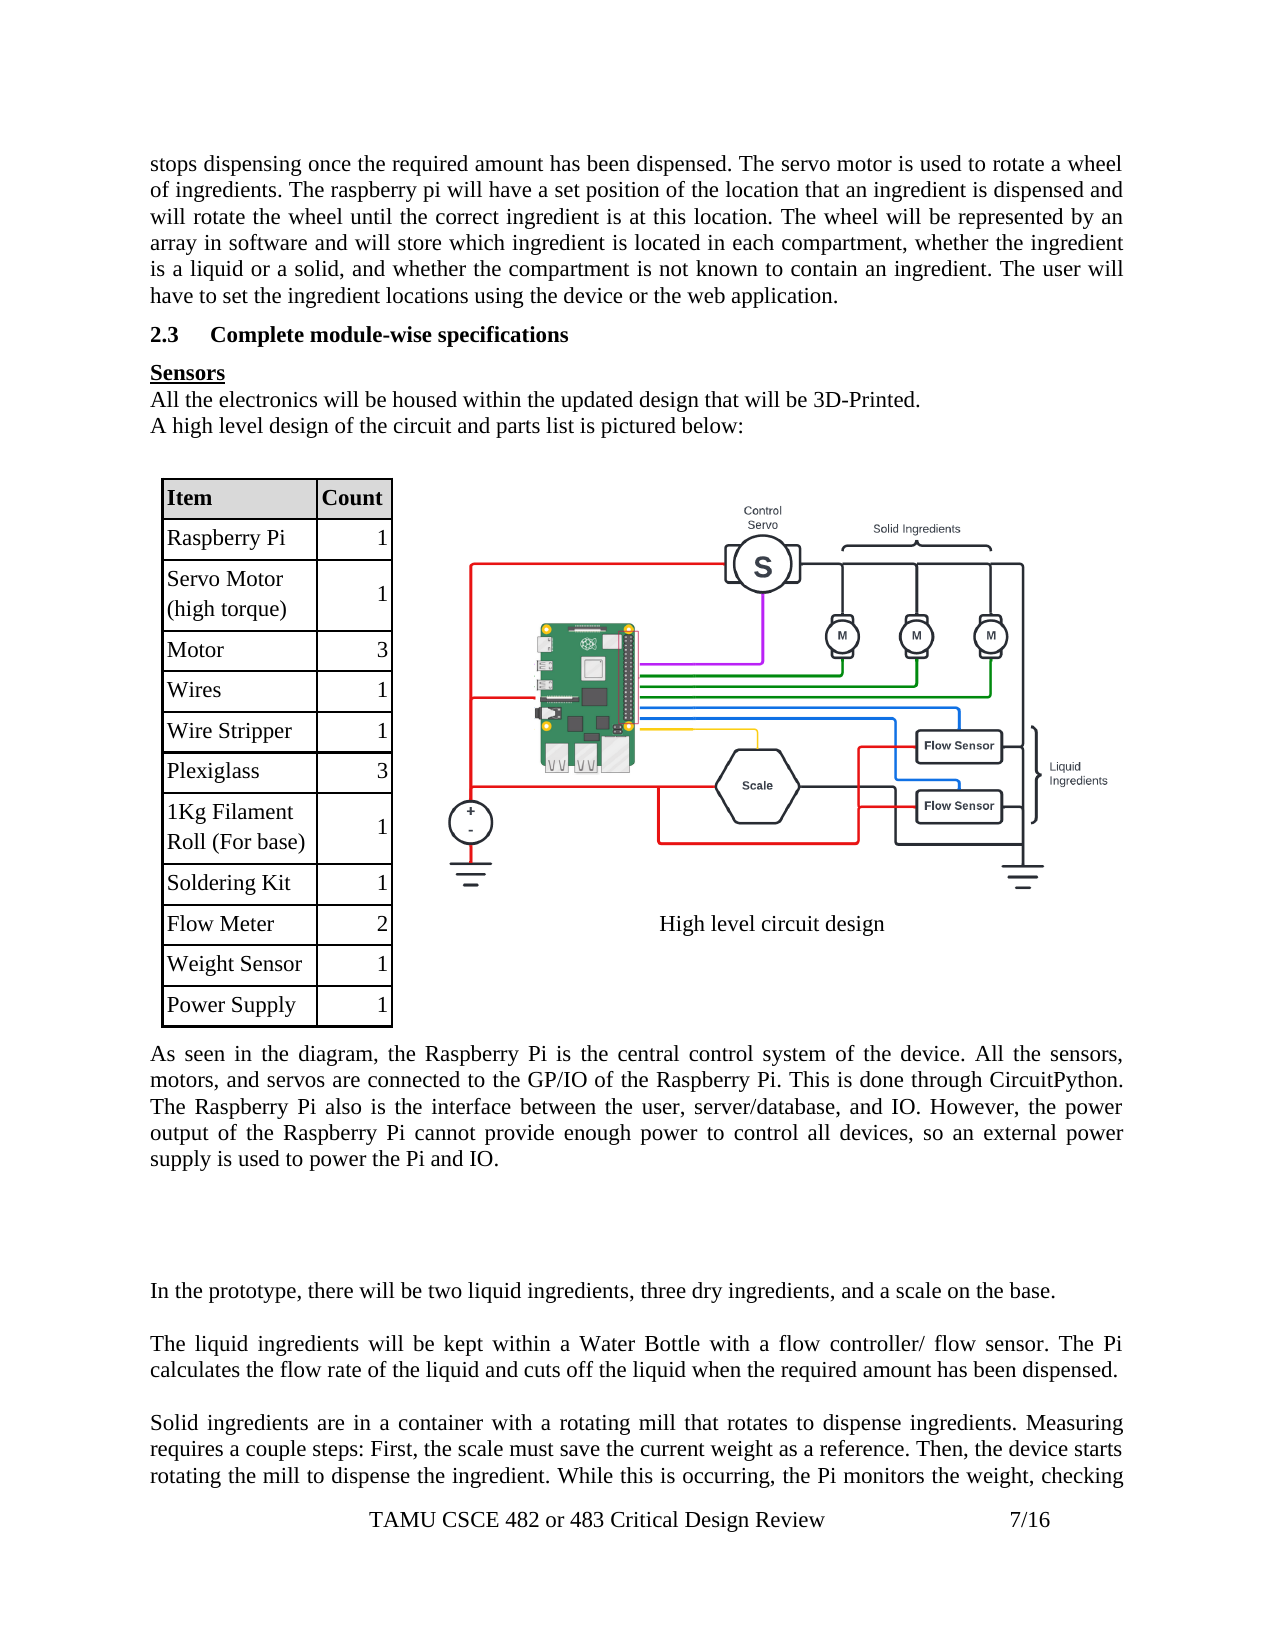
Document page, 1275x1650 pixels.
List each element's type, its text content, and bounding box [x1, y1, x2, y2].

text All the electronics will be housed within the updated design that will be 3D-Printed. [150, 386, 1125, 412]
text A high level design of the circuit and parts list is pictured below: [150, 412, 1125, 438]
text Sensors [150, 359, 1125, 386]
picture [428, 451, 1127, 910]
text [150, 150, 1125, 308]
table_header [152, 441, 417, 1038]
table_header High level circuit design [419, 441, 1125, 1038]
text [150, 1409, 1125, 1488]
text As seen in the diagram, the Raspberry Pi is the central control system of the device. All the sensors, motors, and servos are connected to the GP/IO of the Raspberry Pi. This is done through CircuitPython. The Raspberry Pi also is the interface between the user, server/database, and IO. However, the power output of the Raspberry Pi cannot provide enough power to control all devices, so an external power supply is used to power the Pi and IO. [150, 1040, 1125, 1172]
subtitle Complete module-wise specifications [150, 321, 1125, 347]
text In the prototype, there will be two liquid ingredients, three dry ingredients, and a scale on the base. [150, 1277, 1125, 1303]
text The liquid ingredients will be kept within a Water Bottle with a flow controller/ flow sensor. The Pi calculates the flow rate of the liquid and cuts off the liquid when the required amount has been dispensed. [150, 1330, 1125, 1383]
